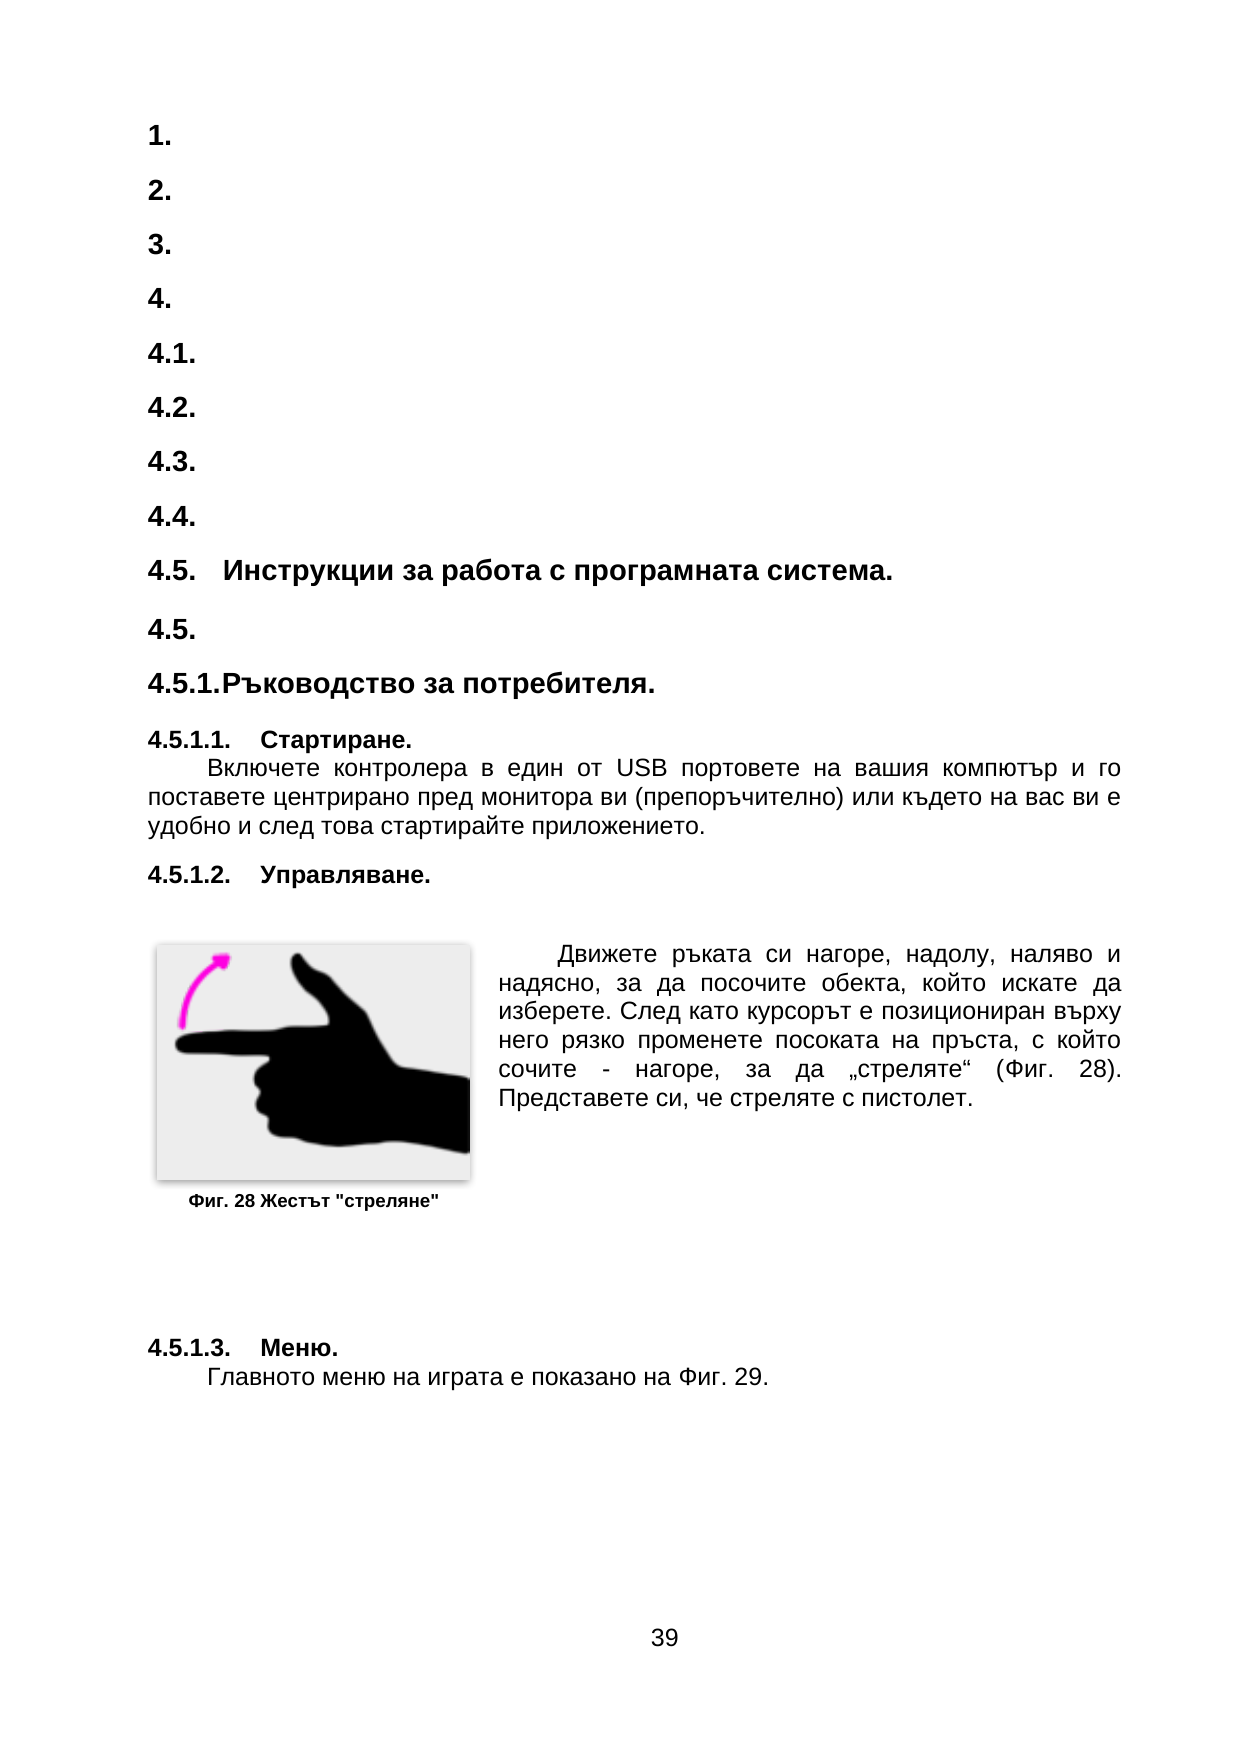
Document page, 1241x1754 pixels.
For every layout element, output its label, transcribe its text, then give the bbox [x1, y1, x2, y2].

text Включете контролера в един от USB портовете на вашия компютър и го поставете центрирано пред монитора ви (препоръчително) или където на вас ви е удобно и след това стартирайте приложението. [148, 753, 1122, 839]
subtitle Стартиране. [148, 724, 1122, 753]
subtitle Управляване. [148, 860, 1122, 889]
subtitle Ръководство за потребителя. [148, 666, 1122, 699]
picture [157, 944, 470, 1181]
subtitle Инструкции за работа с програмната система. [148, 553, 1122, 587]
text Движете ръката си нагоре, надолу, наляво и надясно, за да посочите обекта, който искате да изберете. След като курсорът е позициониран върху него рязко променете посоката на пръста, с който сочите - нагоре, за да „стреляте“ (фиг. 28). Представете си, че стреляте с пистолет. [148, 939, 1122, 1111]
subtitle Меню. [148, 1333, 1122, 1362]
text Главното меню на играта е показано на фигура 29. [148, 1362, 1122, 1391]
